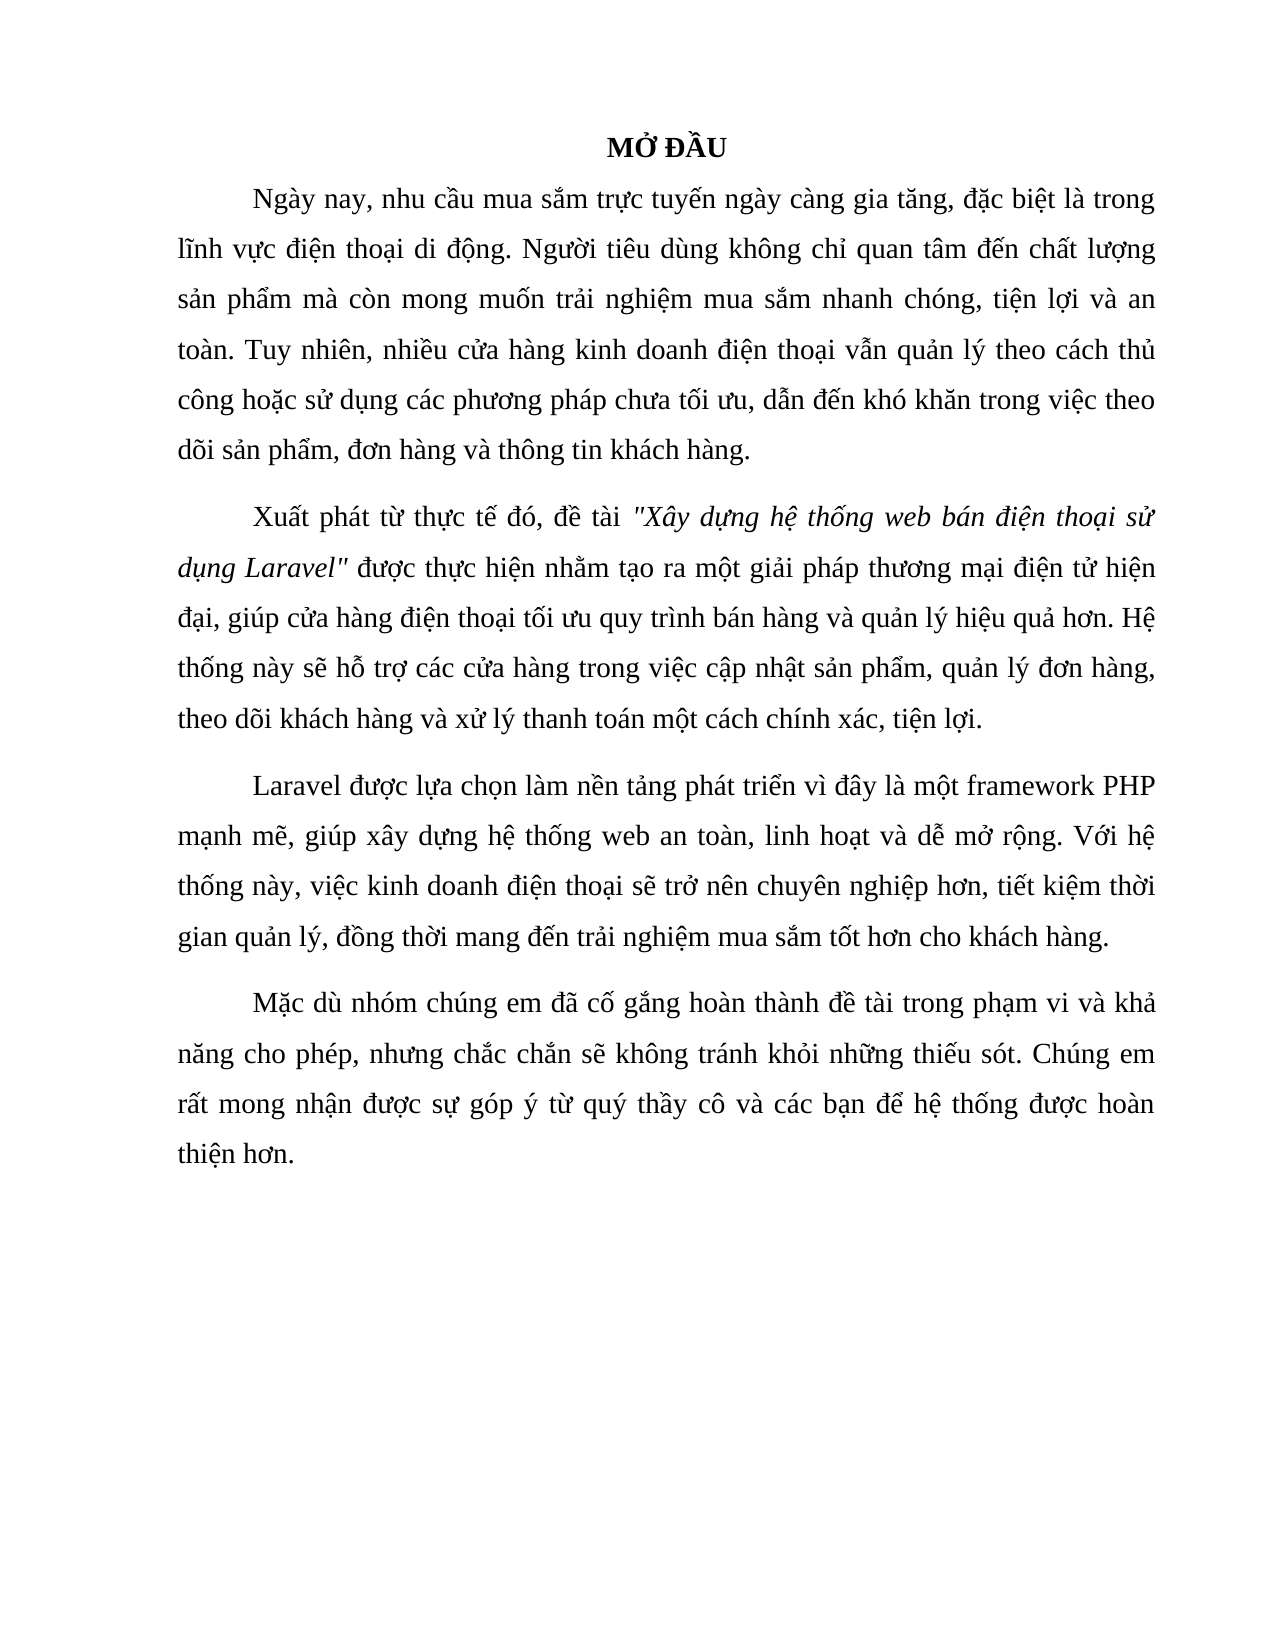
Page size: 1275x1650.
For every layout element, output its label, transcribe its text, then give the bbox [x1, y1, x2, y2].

text Mặc dù nhóm chúng em đã cố gắng hoàn thành đề tài trong phạm vi và khả năng cho phép, nhưng chắc chắn sẽ không tránh khỏi những thiếu sót. Chúng em rất mong nhận được sự góp ý từ quý thầy cô và các bạn để hệ thống được hoàn thiện hơn. [177, 986, 1157, 1170]
subtitle MỞ ĐẦU [177, 131, 1157, 164]
text Ngày nay, nhu cầu mua sắm trực tuyến ngày càng gia tăng, đặc biệt là trong lĩnh vực điện thoại di động. Người tiêu dùng không chỉ quan tâm đến chất lượng sản phẩm mà còn mong muốn trải nghiệm mua sắm nhanh chóng, tiện lợi và an toàn. Tuy nhiên, nhiều cửa hàng kinh doanh điện thoại vẫn quản lý theo cách thủ công hoặc sử dụng các phương pháp chưa tối ưu, dẫn đến khó khăn trong việc theo dõi sản phẩm, đơn hàng và thông tin khách hàng. [177, 181, 1157, 466]
text Laravel được lựa chọn làm nền tảng phát triển vì đây là một framework PHP mạnh mẽ, giúp xây dựng hệ thống web an toàn, linh hoạt và dễ mở rộng. Với hệ thống này, việc kinh doanh điện thoại sẽ trở nên chuyên nghiệp hơn, tiết kiệm thời gian quản lý, đồng thời mang đến trải nghiệm mua sắm tốt hơn cho khách hàng. [177, 768, 1157, 952]
text Xuất phát từ thực tế đó, đề tài "Xây dựng hệ thống web bán điện thoại sử dụng Laravel" được thực hiện nhằm tạo ra một giải pháp thương mại điện tử hiện đại, giúp cửa hàng điện thoại tối ưu quy trình bán hàng và quản lý hiệu quả hơn. Hệ thống này sẽ hỗ trợ các cửa hàng trong việc cập nhật sản phẩm, quản lý đơn hàng, theo dõi khách hàng và xử lý thanh toán một cách chính xác, tiện lợi. [177, 499, 1157, 734]
